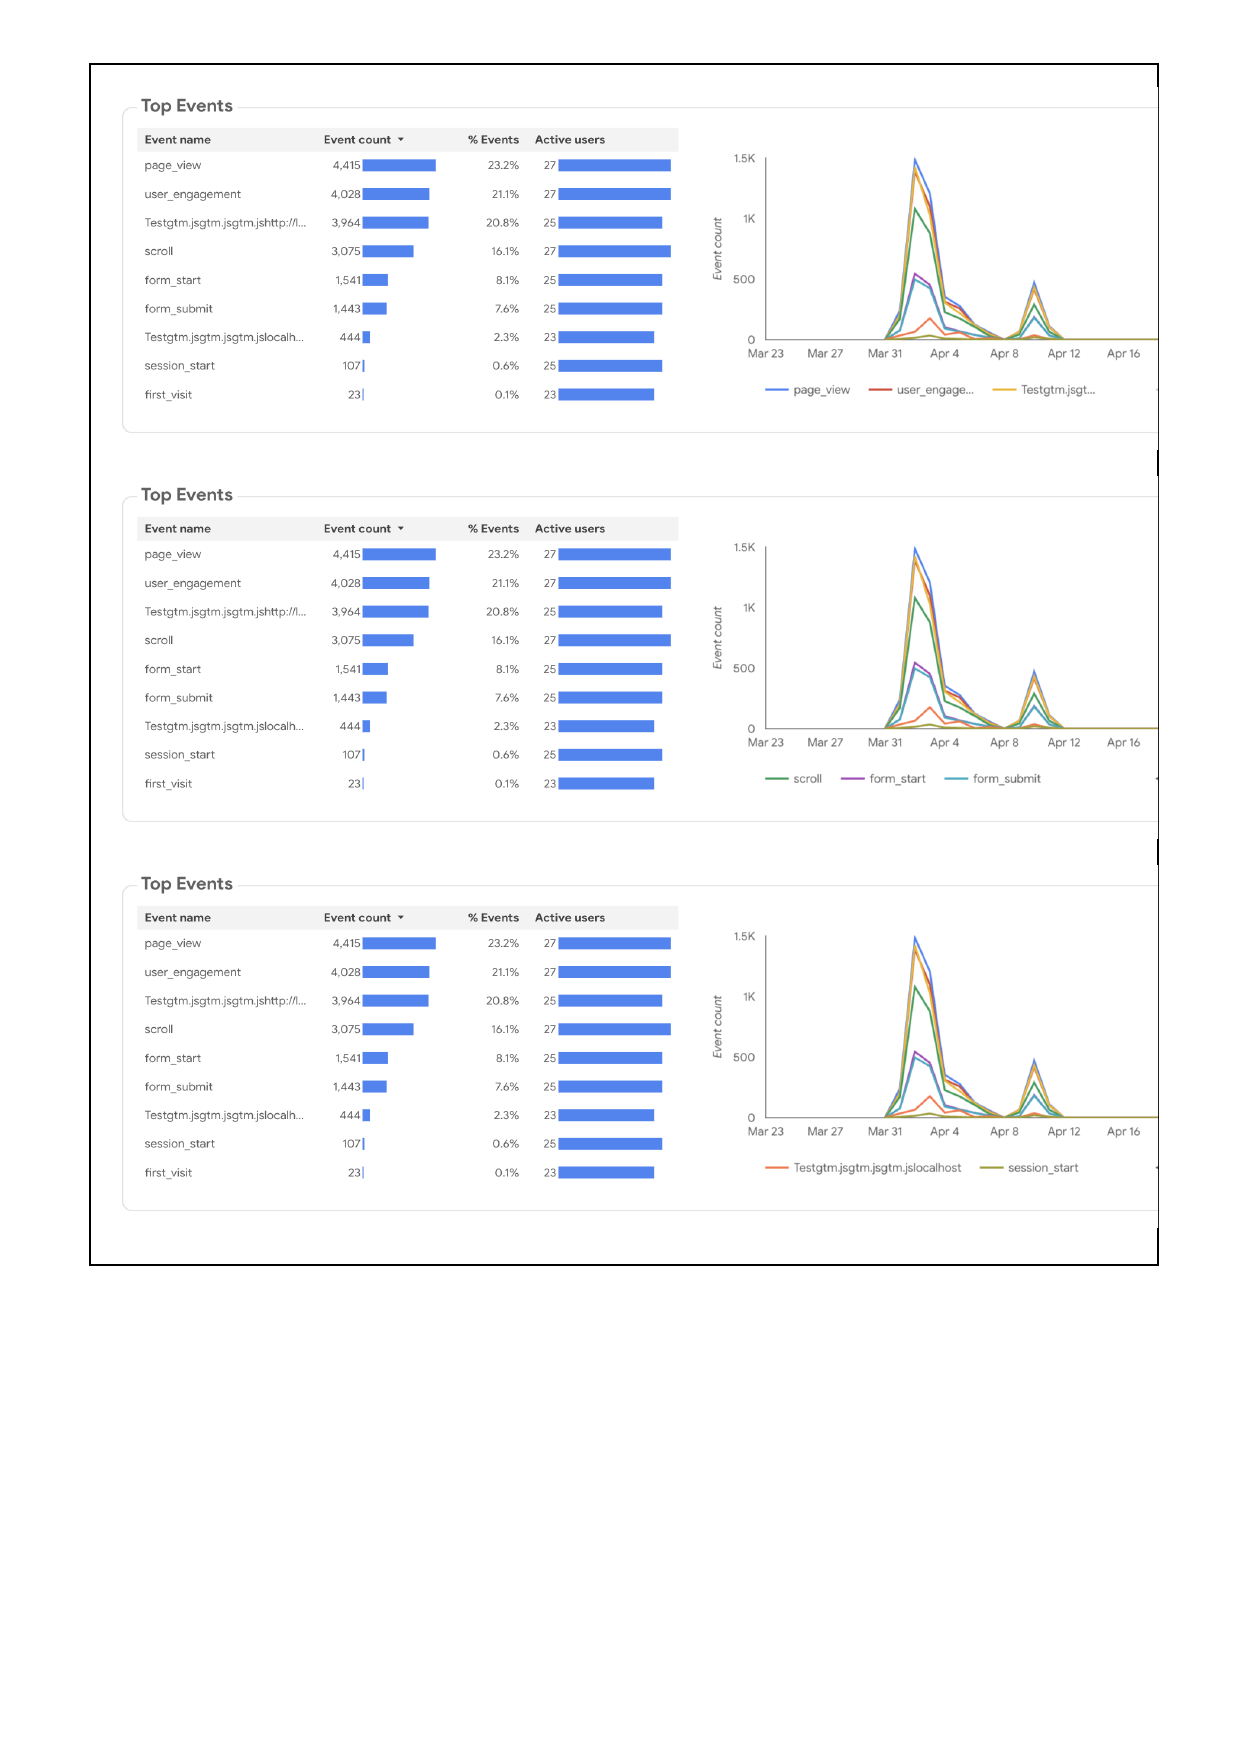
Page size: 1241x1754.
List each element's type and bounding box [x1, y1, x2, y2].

table_header [91, 65, 1157, 1264]
picture [117, 476, 1159, 839]
picture [117, 87, 1159, 450]
picture [117, 865, 1159, 1228]
